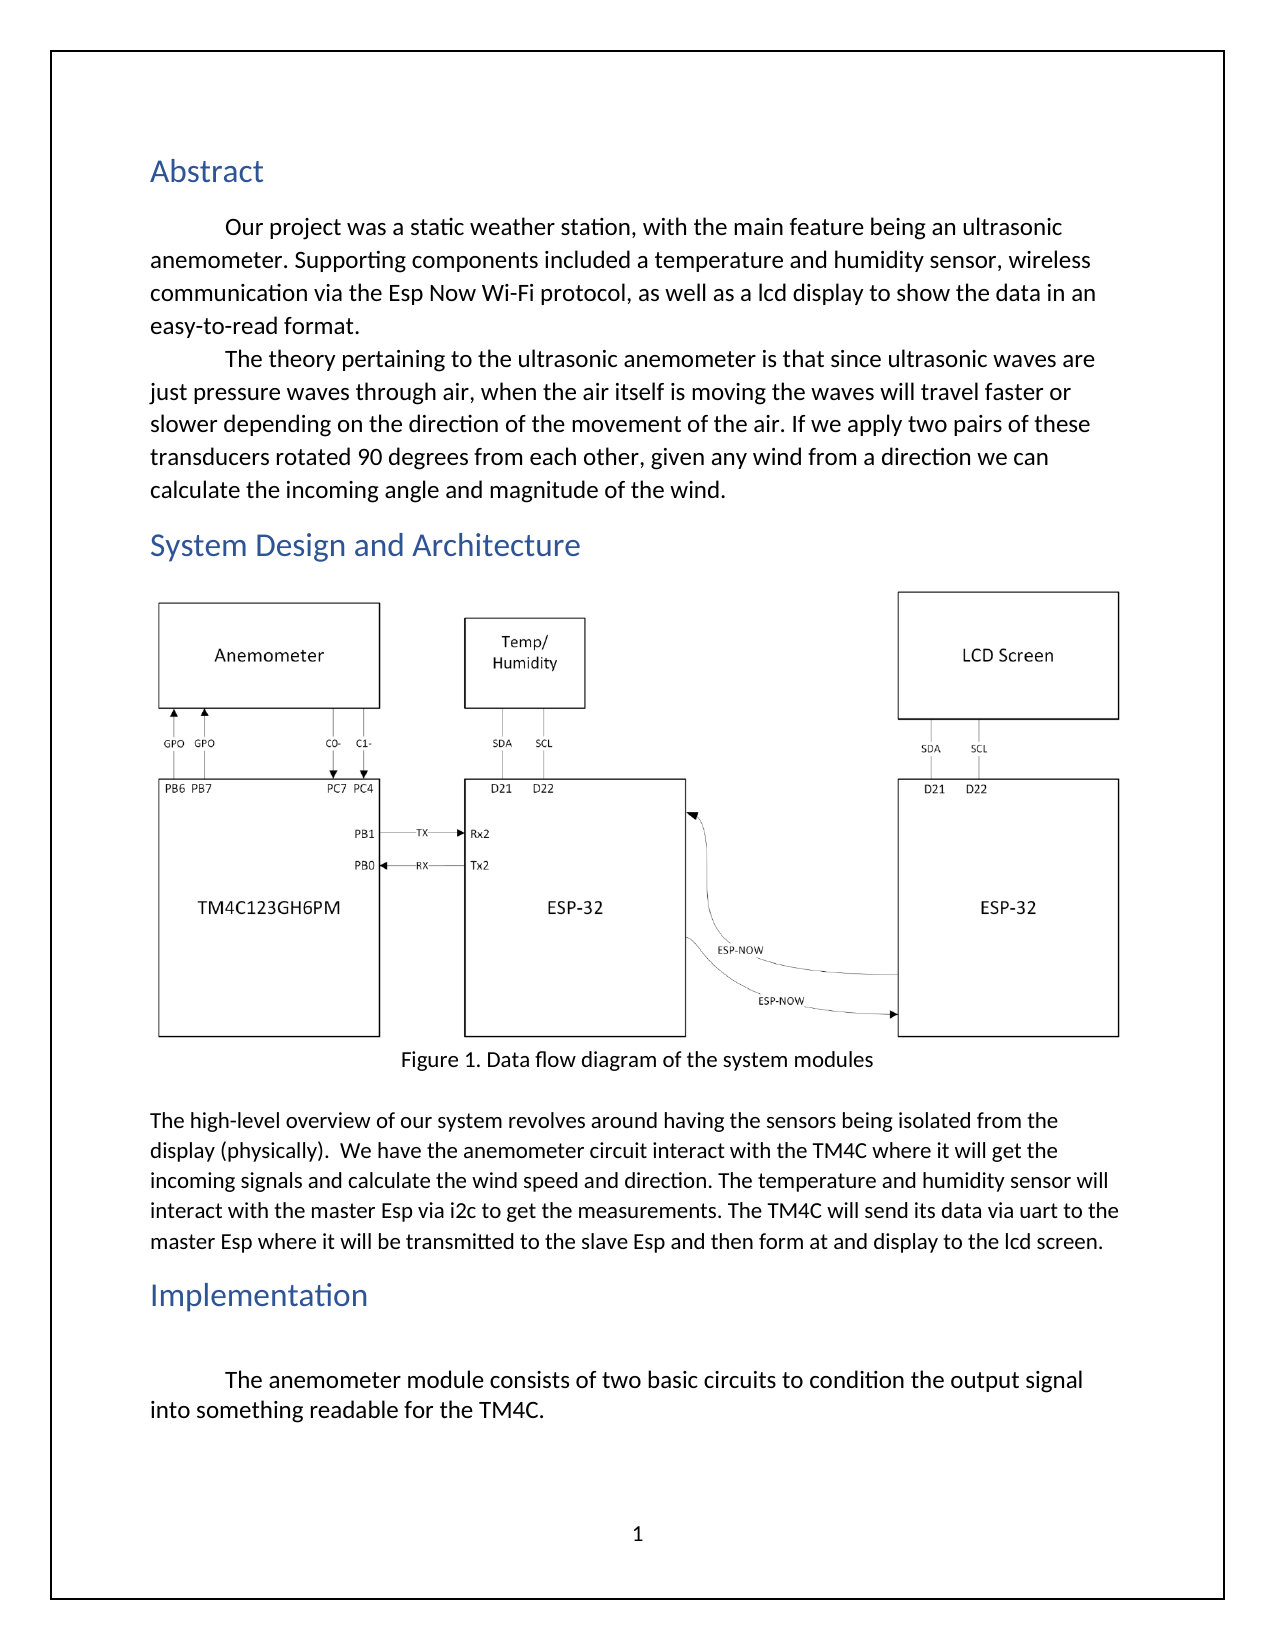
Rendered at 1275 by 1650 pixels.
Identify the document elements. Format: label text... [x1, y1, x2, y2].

text The anemometer module consists of two basic circuits to condition the output signal into something readable for the TM4C. [150, 1364, 1125, 1425]
subtitle Implementation [150, 1274, 1125, 1314]
text Figure 1. Data flow diagram of the system modules [150, 1044, 1125, 1074]
picture [150, 585, 1125, 1044]
subtitle System Design and Architecture [150, 524, 1125, 565]
subtitle Abstract [150, 150, 1125, 191]
text The high-level overview of our system revolves around having the sensors being isolated from the display (physically). We have the anemometer circuit interact with the TM4C where it will get the incoming signals and calculate the wind speed and direction. The temperature and humidity sensor will interact with the master Esp via i2c to get the measurements. The TM4C will send its data via uart to the master Esp where it will be transmitted to the slave Esp and then form at and display to the lcd screen. [150, 1106, 1125, 1255]
text Our project was a static weather station, with the main feature being an ultrasonic anemometer. Supporting components included a temperature and humidity sensor, wireless communication via the Esp Now Wi-Fi protocol, as well as a lcd display to show the data in an easy-to-read format. The theory pertaining to the ultrasonic anemometer is that since ultrasonic waves are just pressure waves through air, when the air itself is moving the waves will travel faster or slower depending on the direction of the movement of the air. If we apply two pairs of these transducers rotated 90 degrees from each other, given any wind from a direction we can calculate the incoming angle and magnitude of the wind. [150, 211, 1125, 505]
